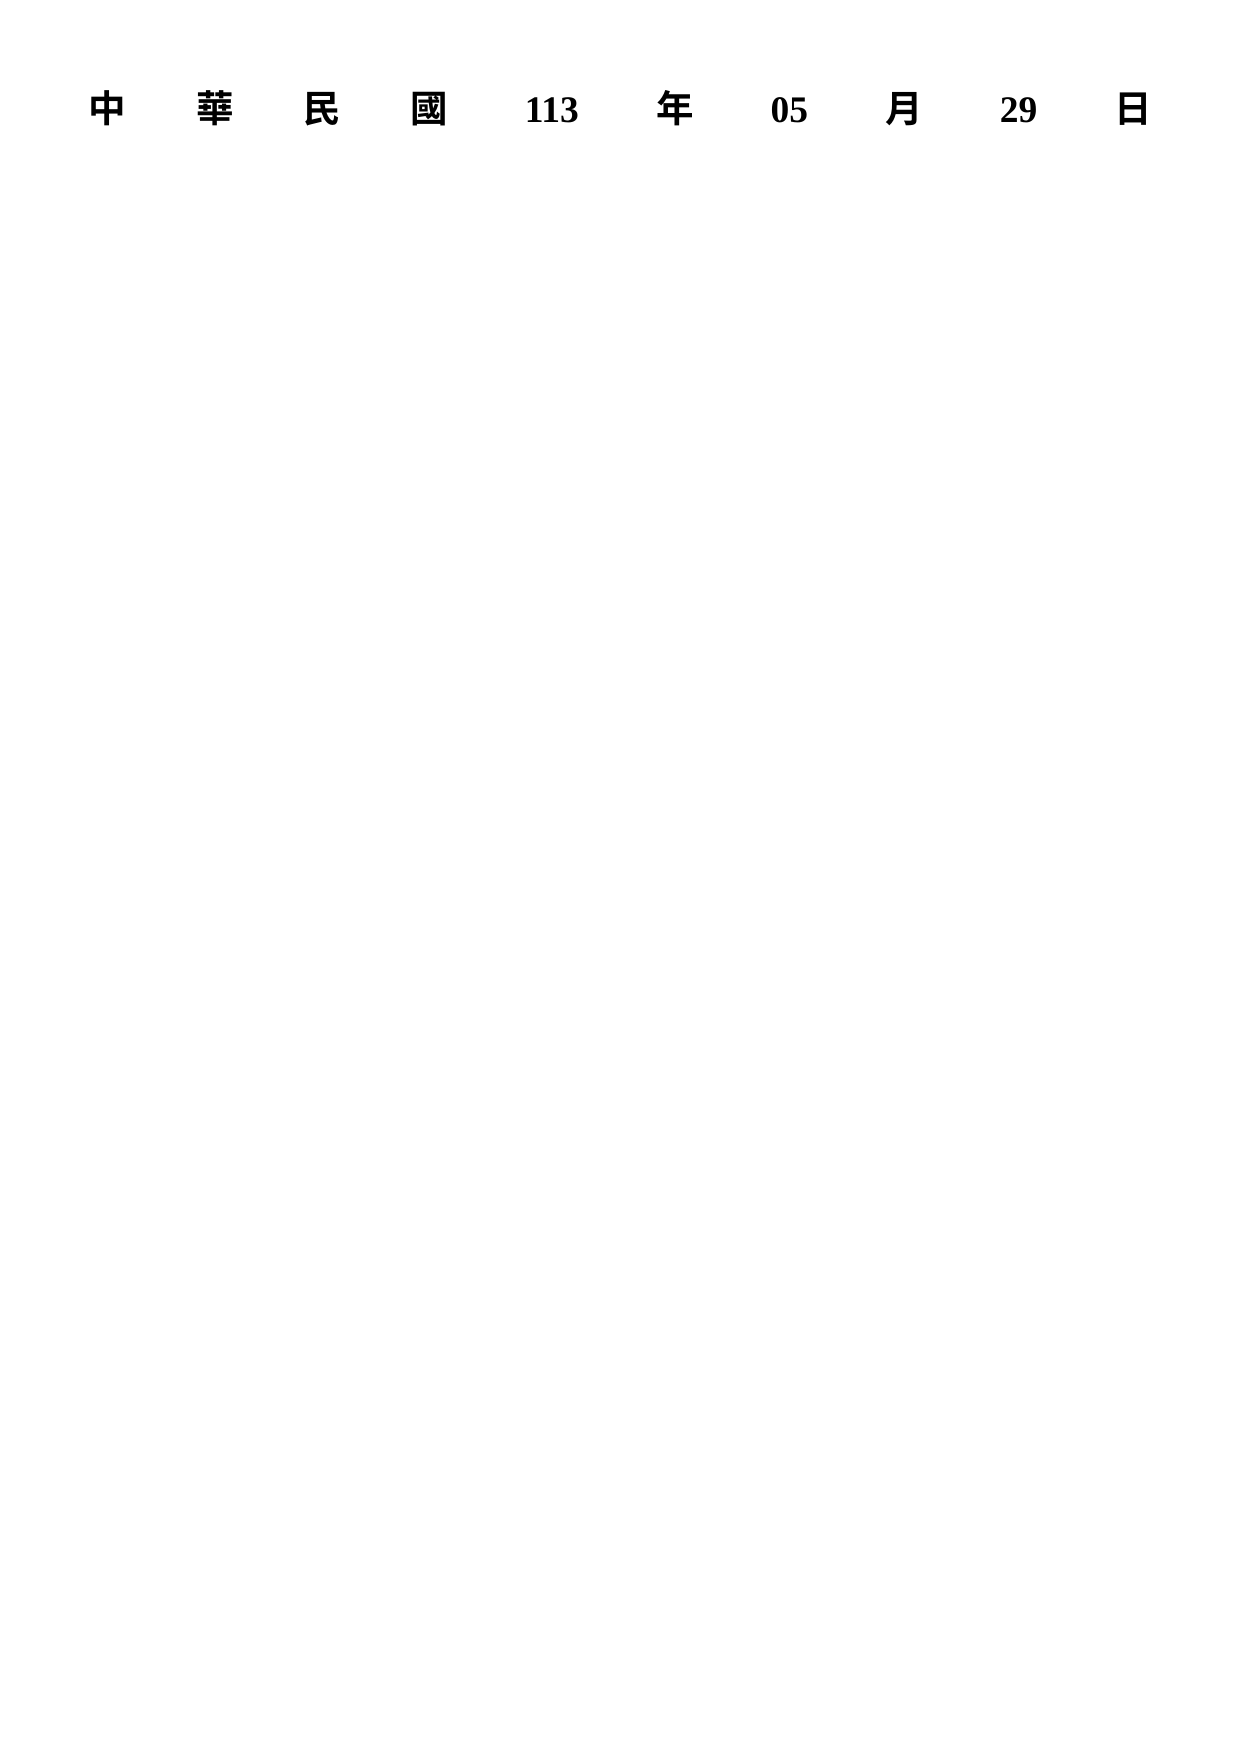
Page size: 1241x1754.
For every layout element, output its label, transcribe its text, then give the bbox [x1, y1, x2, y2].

text 中華民國113年05月29日 [89, 89, 1152, 130]
